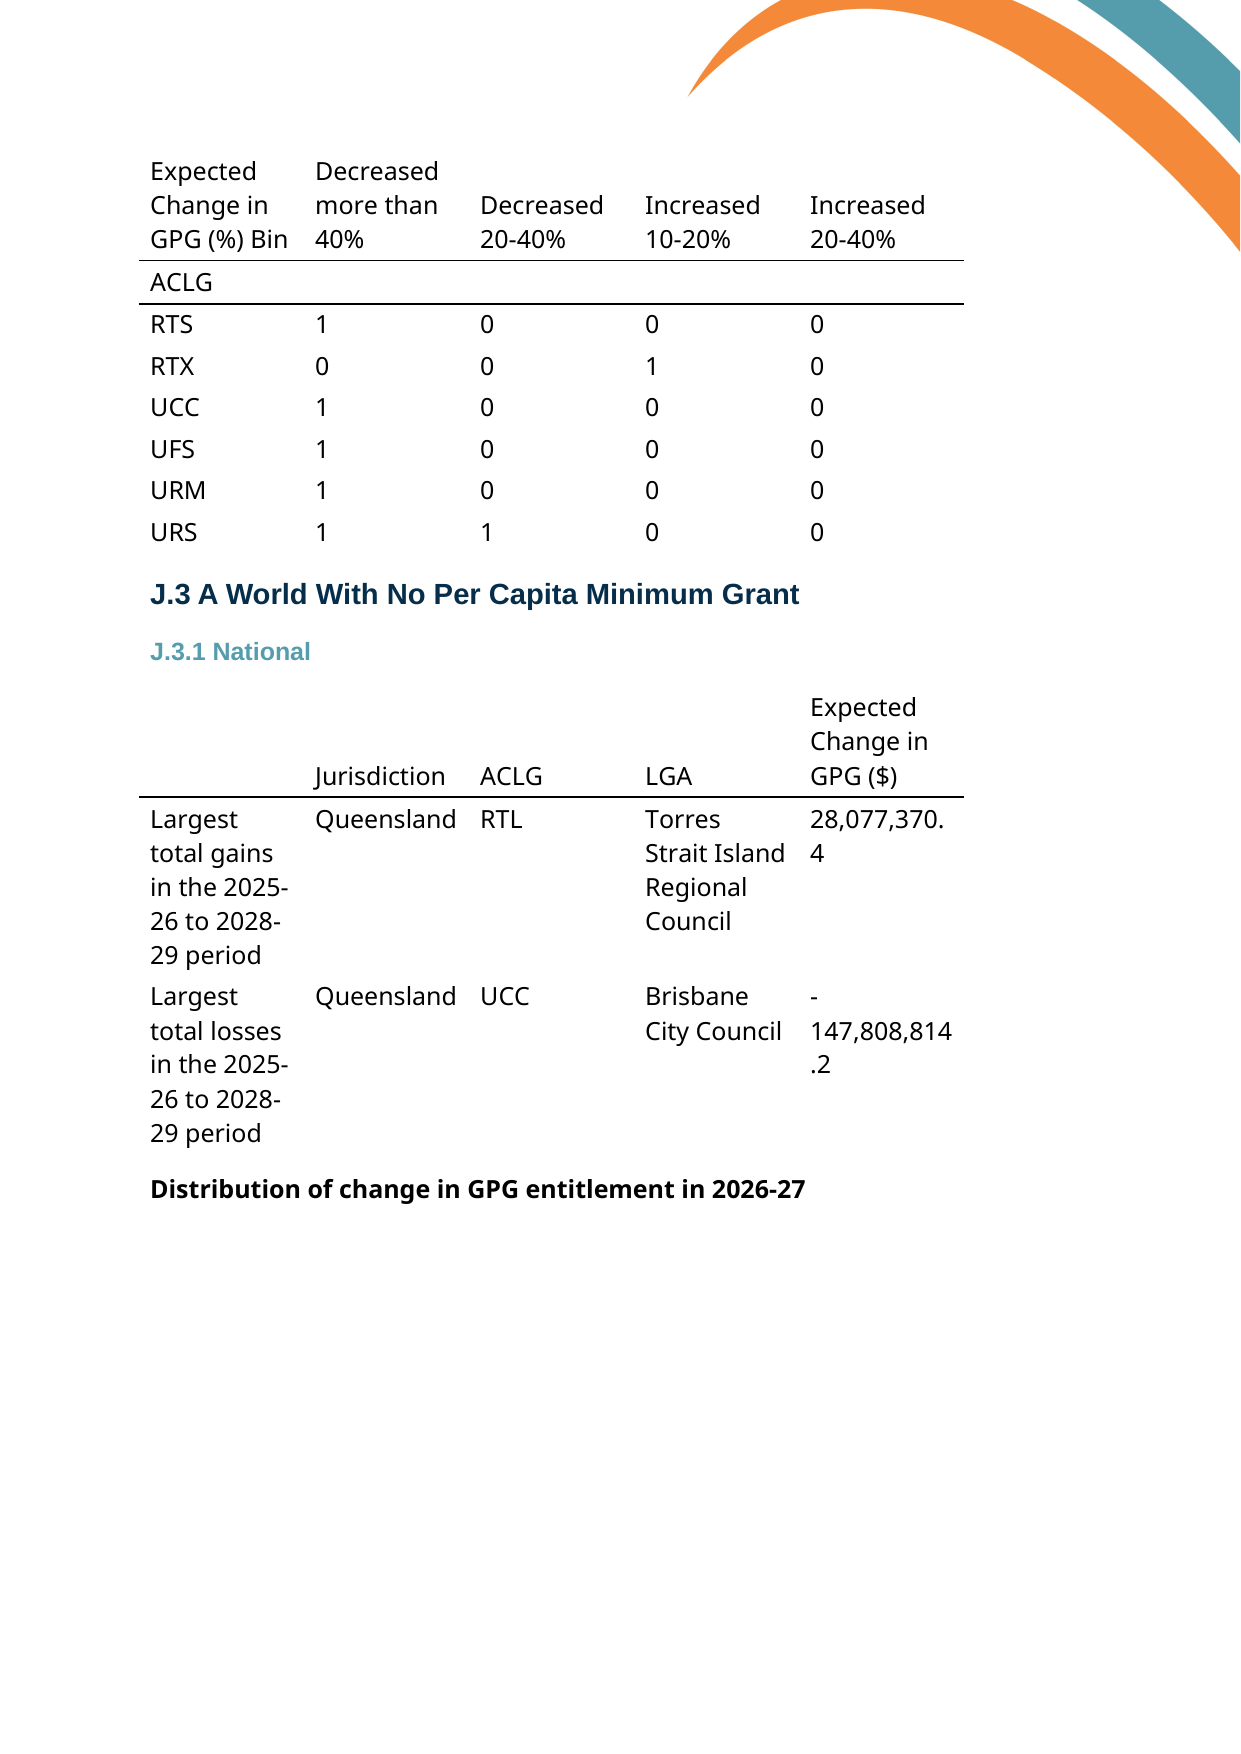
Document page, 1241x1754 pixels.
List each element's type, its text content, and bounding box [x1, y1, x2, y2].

text Distribution of change in GPG entitlement in 2026-27 [150, 1172, 1090, 1206]
subtitle J.3 A World With No Per Capita Minimum Grant [150, 577, 1090, 611]
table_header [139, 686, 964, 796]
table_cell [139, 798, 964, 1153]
subtitle J.3.1 National [150, 637, 1090, 665]
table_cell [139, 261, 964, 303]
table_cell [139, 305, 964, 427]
picture [19, 0, 1241, 306]
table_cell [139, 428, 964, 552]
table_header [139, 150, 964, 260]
